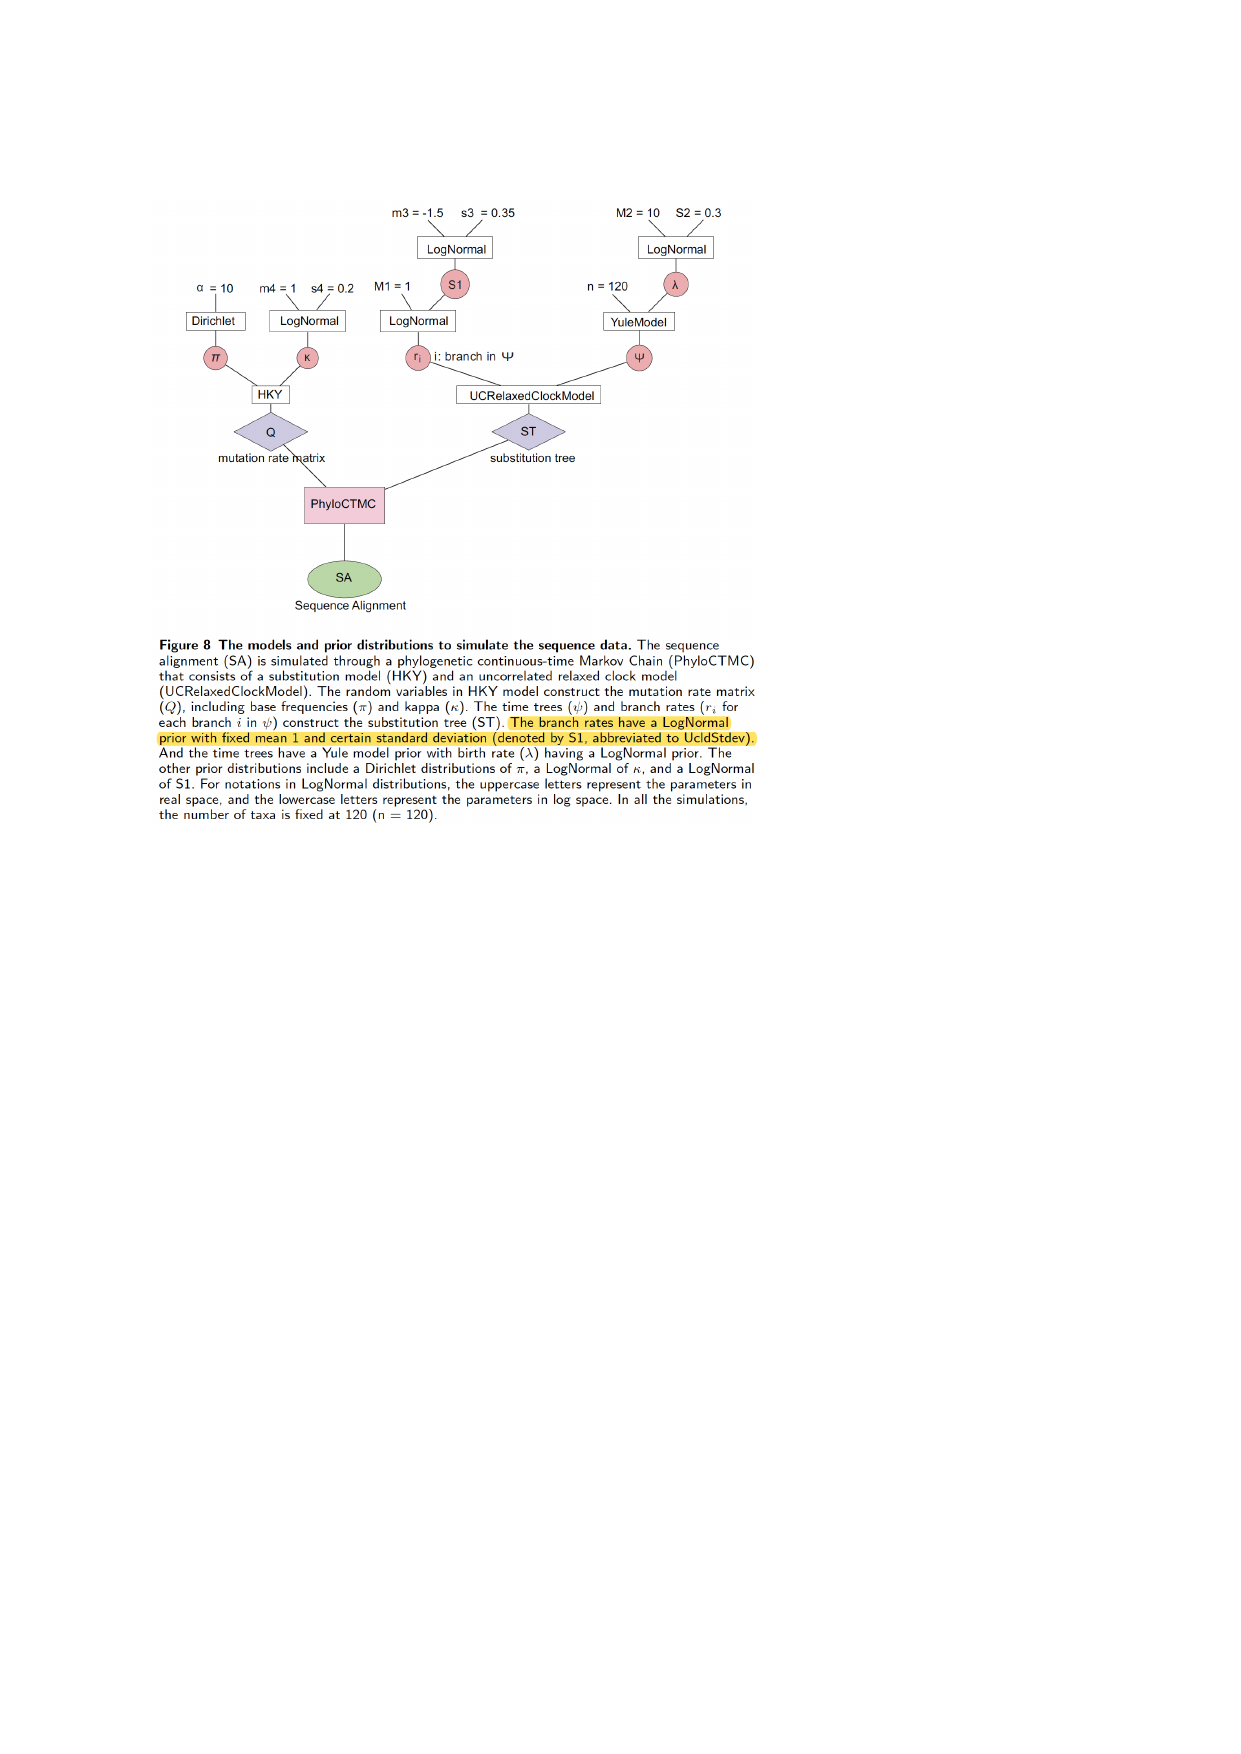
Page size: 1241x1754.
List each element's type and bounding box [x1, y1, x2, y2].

picture [150, 193, 759, 827]
